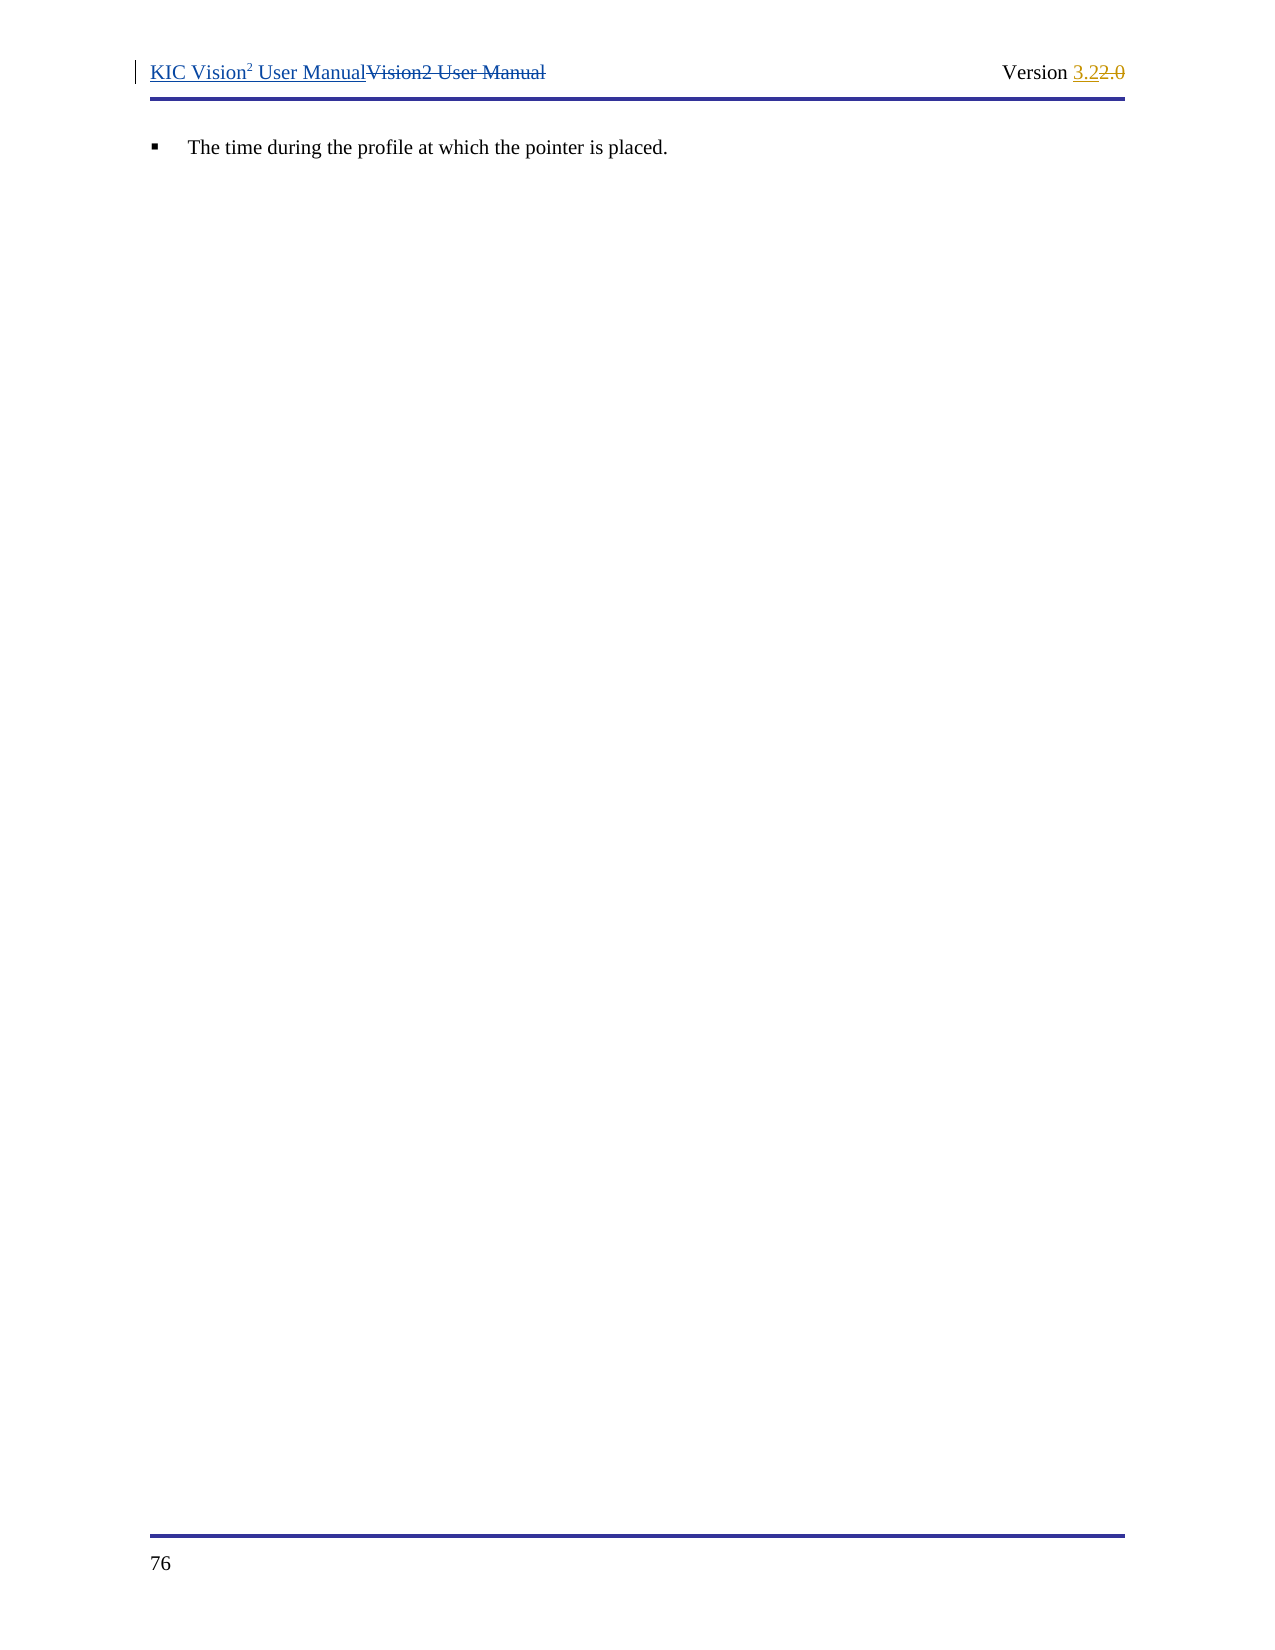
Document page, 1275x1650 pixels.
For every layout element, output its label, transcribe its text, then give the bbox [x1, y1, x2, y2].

list The time during the profile at which the pointer is placed. [150, 135, 1125, 159]
